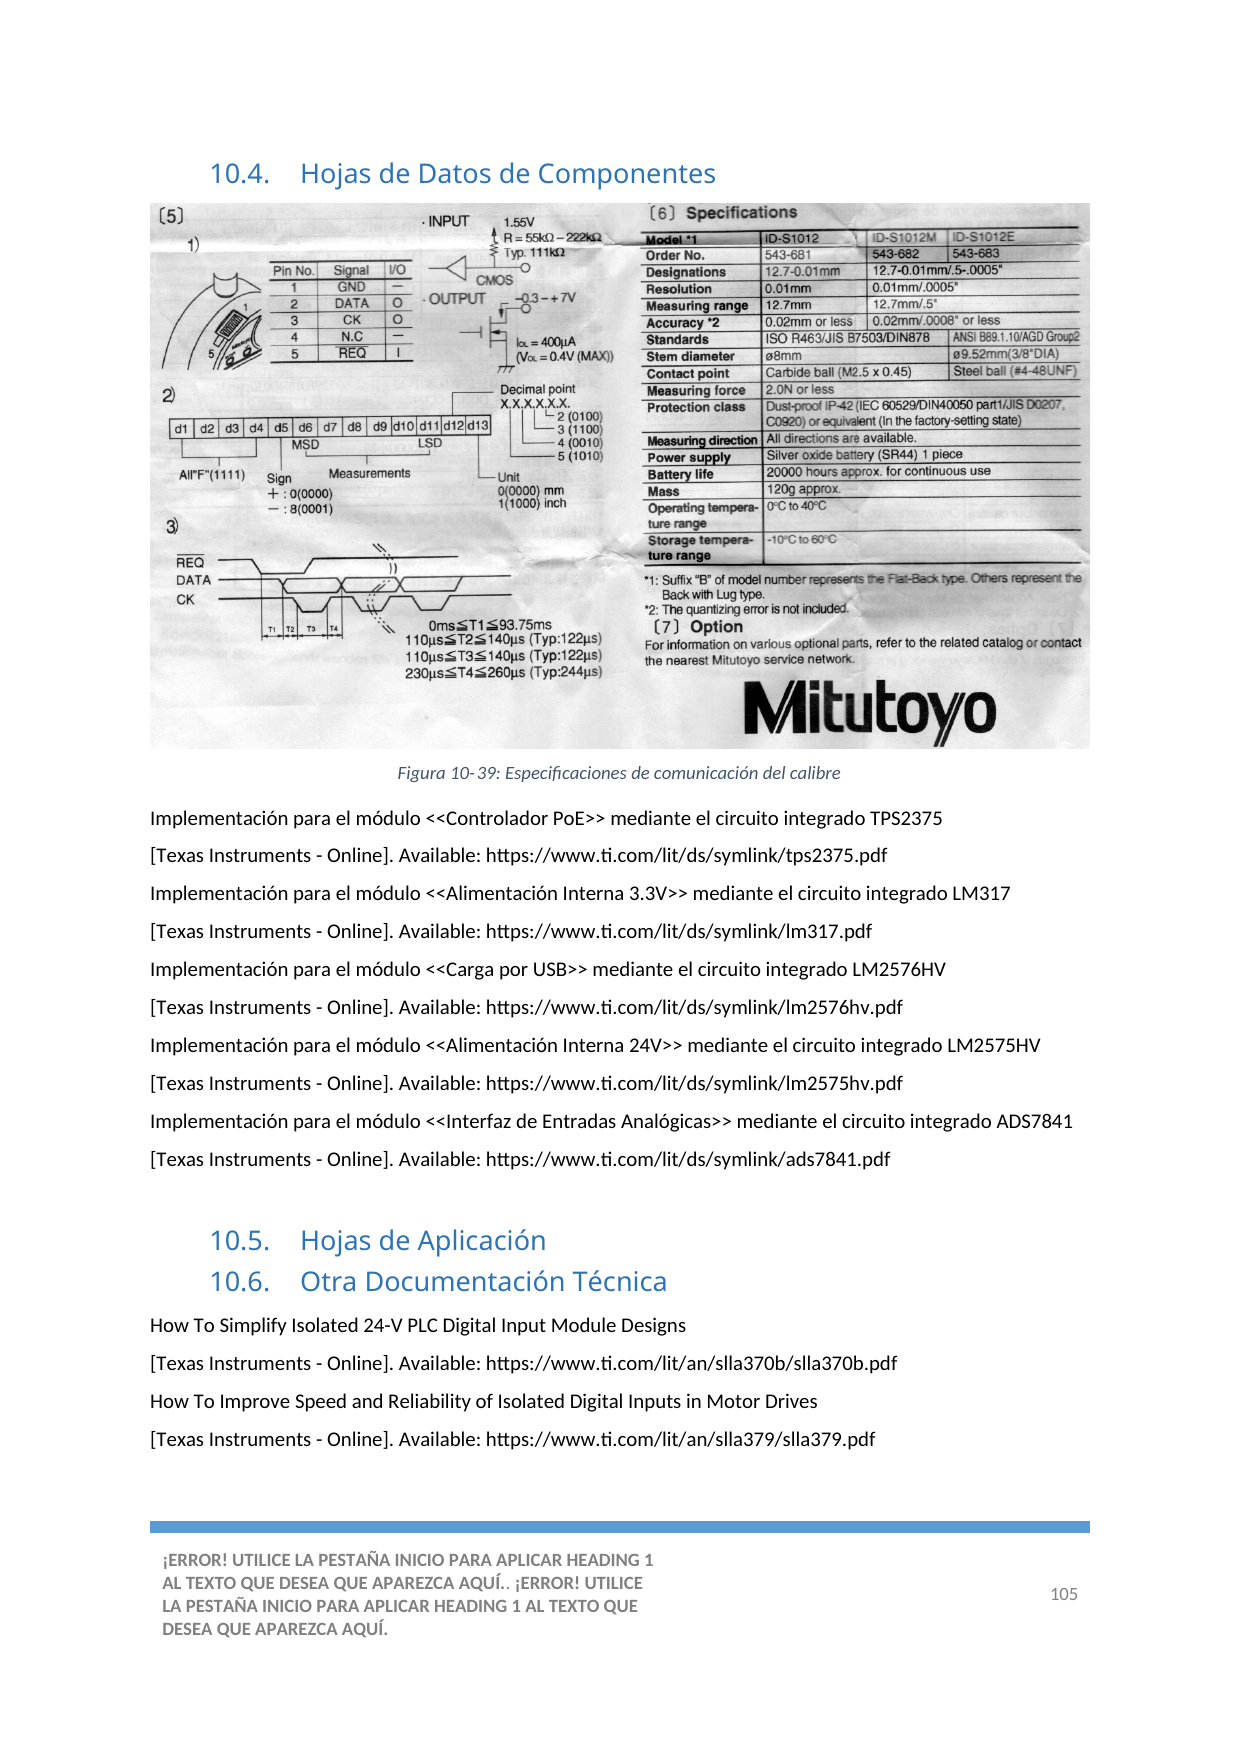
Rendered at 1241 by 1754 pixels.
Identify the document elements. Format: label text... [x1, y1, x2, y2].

text [Texas Instruments - Online]. Available: https://www.ti.com/lit/an/slla370b/slla370b.pdf [150, 1350, 1090, 1376]
text Implementación para el módulo <<Interfaz de Entradas Analógicas>> mediante el circuito integrado ADS7841 [150, 1108, 1090, 1133]
text [Texas Instruments - Online]. Available: https://www.ti.com/lit/ds/symlink/lm317.pdf [150, 918, 1090, 944]
picture [150, 203, 1091, 749]
text How To Improve Speed and Reliability of Isolated Digital Inputs in Motor Drives [150, 1388, 1090, 1413]
text [Texas Instruments - Online]. Available: https://www.ti.com/lit/ds/symlink/lm2576hv.pdf [150, 994, 1090, 1020]
subtitle Hojas de Aplicación [209, 1222, 1090, 1259]
subtitle Otra Documentación Técnica [209, 1263, 1090, 1300]
text Implementación para el módulo <<Alimentación Interna 24V>> mediante el circuito integrado LM2575HV [150, 1032, 1090, 1058]
subtitle Hojas de Datos de Componentes [209, 154, 1090, 191]
text [Texas Instruments - Online]. Available: https://www.ti.com/lit/ds/symlink/ads7841.pdf [150, 1146, 1090, 1171]
text [Texas Instruments - Online]. Available: https://www.ti.com/lit/an/slla379/slla379.pdf [150, 1426, 1090, 1451]
text [Texas Instruments - Online]. Available: https://www.ti.com/lit/ds/symlink/tps2375.pdf [150, 843, 1090, 868]
text [Texas Instruments - Online]. Available: https://www.ti.com/lit/ds/symlink/lm2575hv.pdf [150, 1070, 1090, 1096]
text Implementación para el módulo <<Carga por USB>> mediante el circuito integrado LM2576HV [150, 956, 1090, 982]
text How To Simplify Isolated 24-V PLC Digital Input Module Designs [150, 1312, 1090, 1338]
text Implementación para el módulo <<Alimentación Interna 3.3V>> mediante el circuito integrado LM317 [150, 881, 1090, 906]
text Implementación para el módulo <<Controlador PoE>> mediante el circuito integrado TPS2375 [150, 805, 1090, 830]
